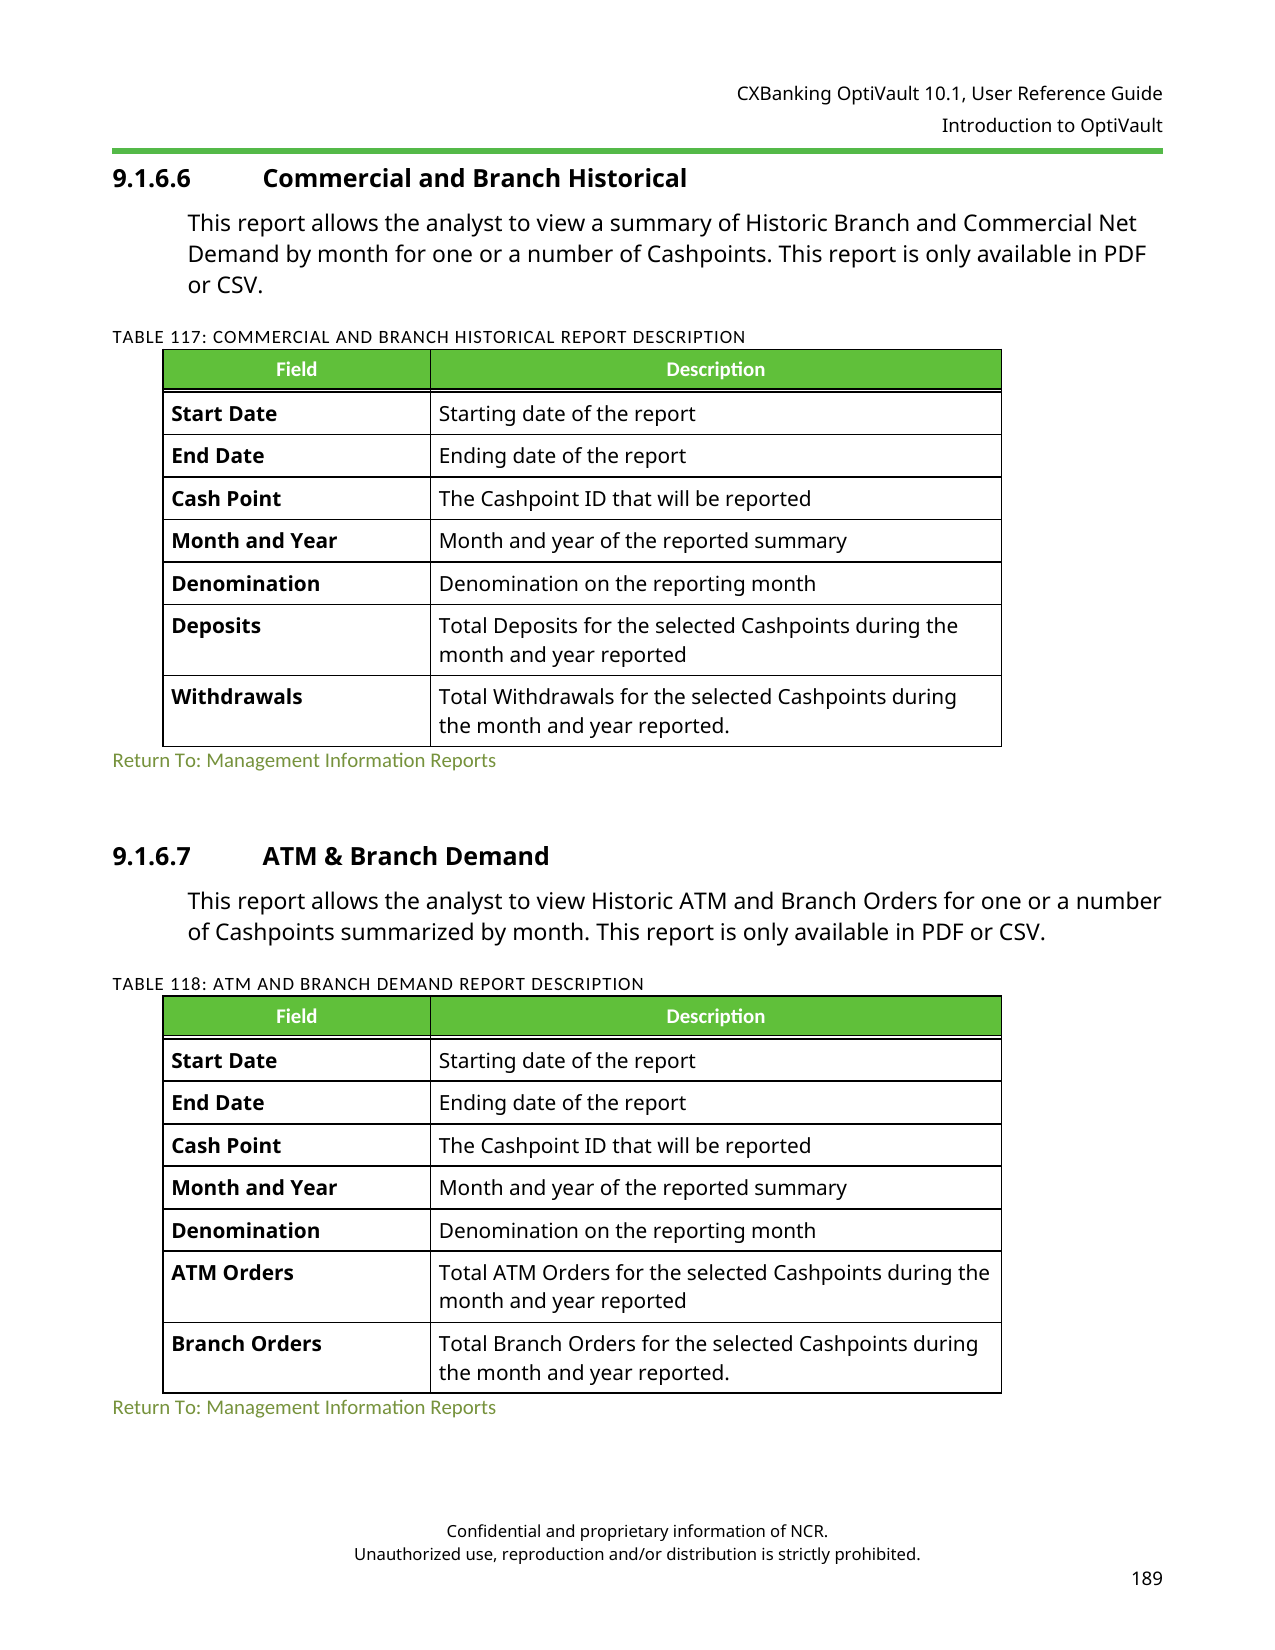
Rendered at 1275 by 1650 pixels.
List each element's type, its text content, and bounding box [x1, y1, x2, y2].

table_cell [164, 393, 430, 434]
text Return To: Management Information Reports [112, 747, 1163, 772]
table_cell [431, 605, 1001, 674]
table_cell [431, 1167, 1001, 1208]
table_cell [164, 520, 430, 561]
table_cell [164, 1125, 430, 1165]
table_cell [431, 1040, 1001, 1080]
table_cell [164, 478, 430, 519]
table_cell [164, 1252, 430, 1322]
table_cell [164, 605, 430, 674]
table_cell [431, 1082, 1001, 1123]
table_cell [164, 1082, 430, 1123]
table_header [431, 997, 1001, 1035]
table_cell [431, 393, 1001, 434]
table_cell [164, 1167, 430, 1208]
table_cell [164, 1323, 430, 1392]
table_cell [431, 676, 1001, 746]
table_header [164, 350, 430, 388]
subtitle ATM & Branch Demand [112, 838, 1163, 872]
subtitle Commercial and Branch Historical [112, 160, 1163, 194]
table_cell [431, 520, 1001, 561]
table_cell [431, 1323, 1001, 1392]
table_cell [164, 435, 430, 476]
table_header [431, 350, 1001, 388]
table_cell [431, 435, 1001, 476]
text This report allows the analyst to view a summary of Historic Branch and Commercial Net Demand by month for one or a number of Cashpoints. This report is only available in PDF or CSV. [187, 207, 1163, 301]
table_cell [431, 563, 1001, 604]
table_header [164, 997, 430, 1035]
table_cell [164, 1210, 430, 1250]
text This report allows the analyst to view Historic ATM and Branch Orders for one or a number of Cashpoints summarized by month. This report is only available in PDF or CSV. [187, 885, 1163, 947]
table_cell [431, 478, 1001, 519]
text Return To: Management Information Reports [112, 1394, 1163, 1419]
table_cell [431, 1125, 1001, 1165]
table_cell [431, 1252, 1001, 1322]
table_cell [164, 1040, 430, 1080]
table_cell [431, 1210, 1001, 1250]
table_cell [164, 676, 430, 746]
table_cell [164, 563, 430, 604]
